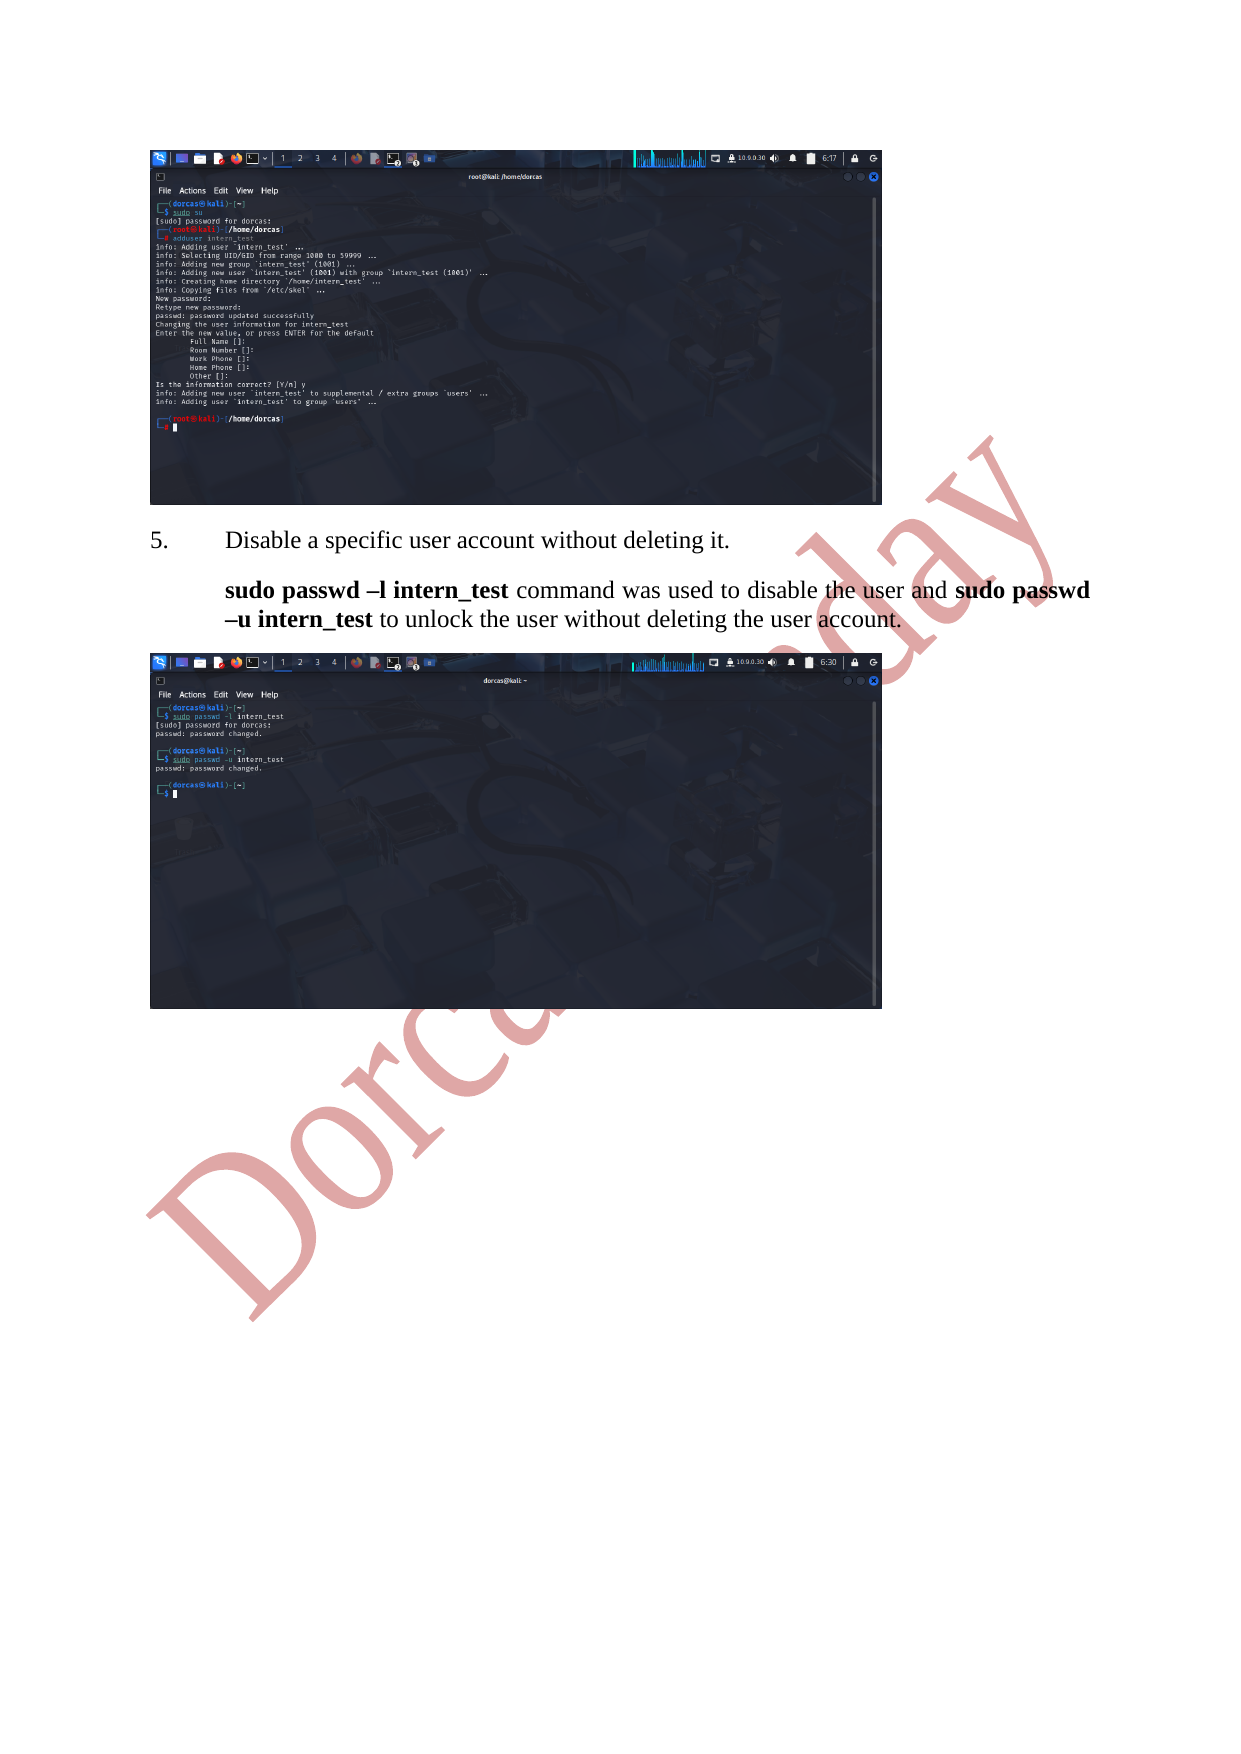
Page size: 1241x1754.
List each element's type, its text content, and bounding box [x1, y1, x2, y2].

picture [150, 653, 882, 1009]
picture [150, 150, 882, 505]
text 5. Disable a specific user account without deleting it. [150, 526, 1090, 554]
text sudo passwd –l intern_test command was used to disable the user and sudo passwd –u intern_test to unlock the user without deleting the user account. [225, 575, 1090, 633]
